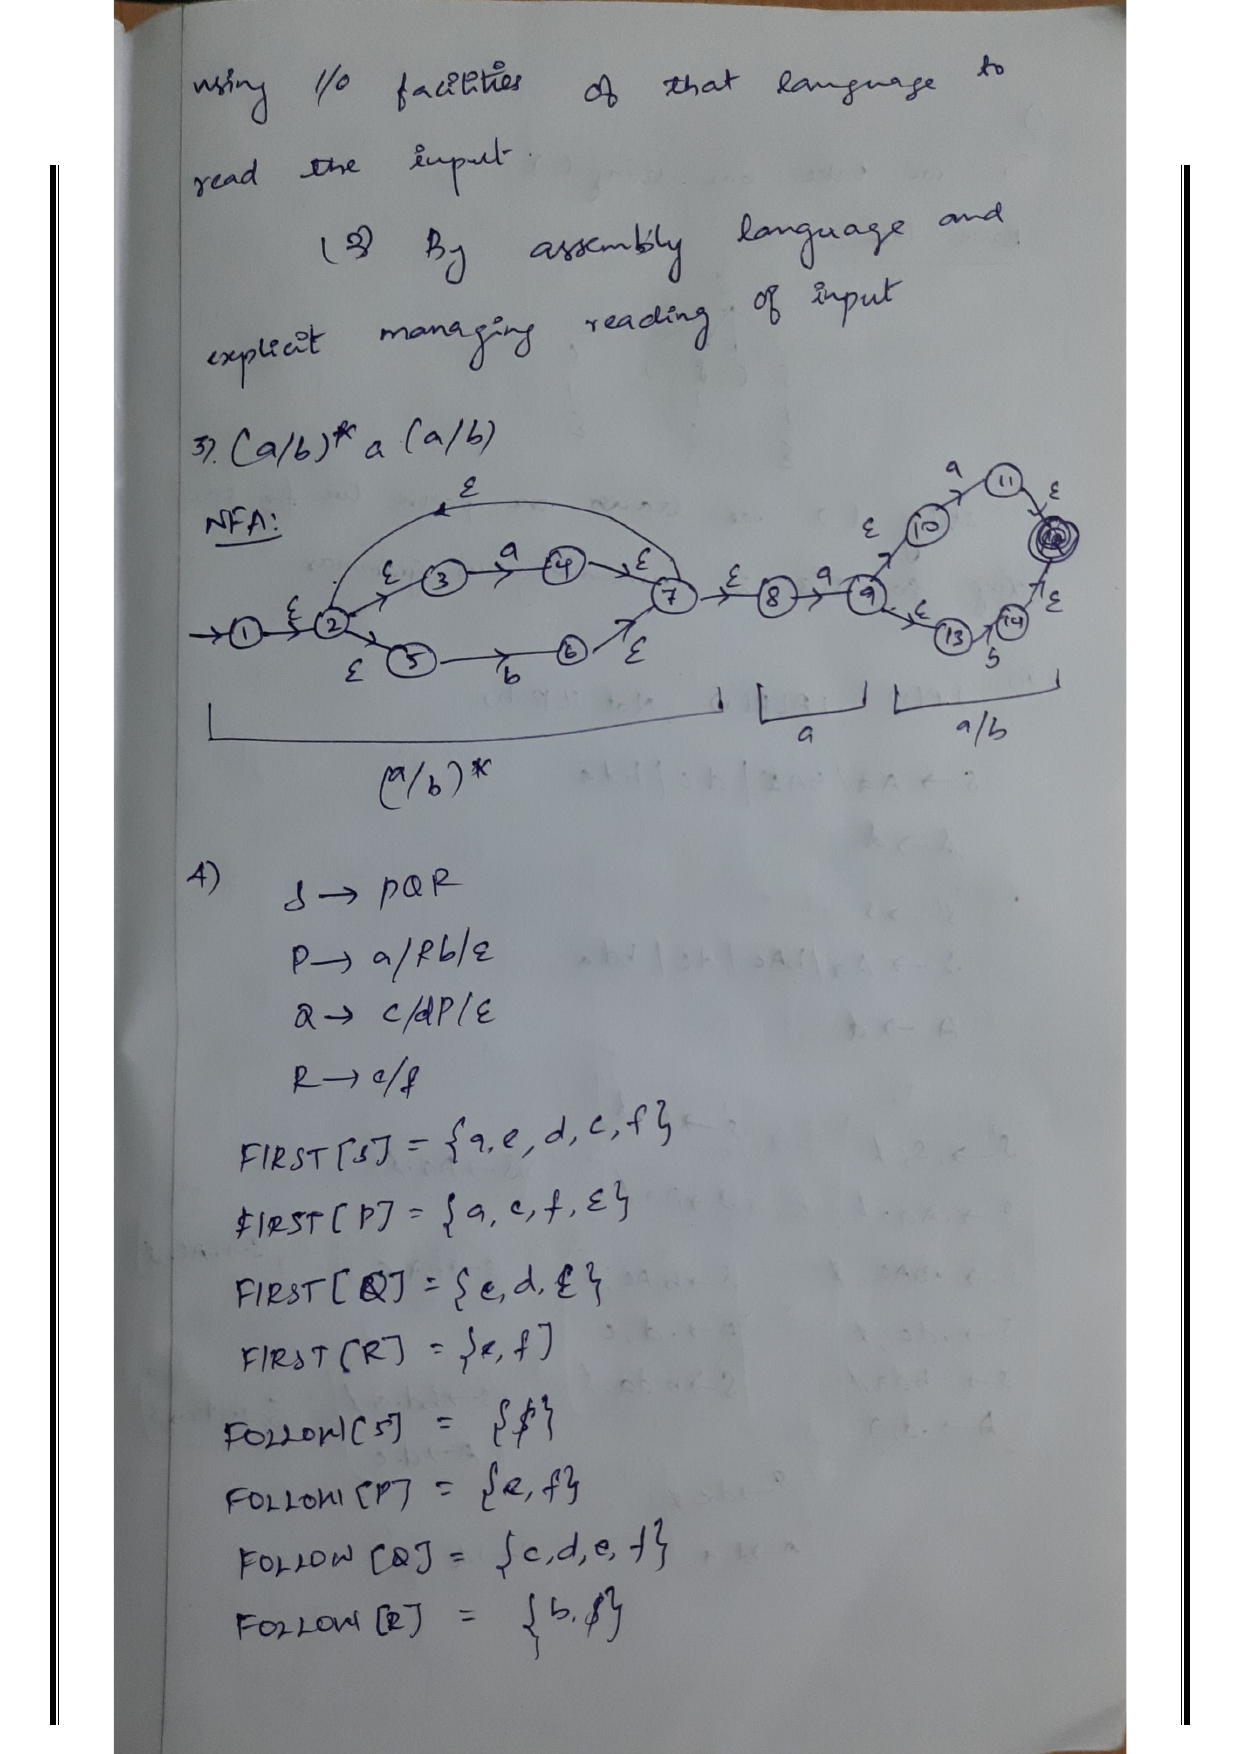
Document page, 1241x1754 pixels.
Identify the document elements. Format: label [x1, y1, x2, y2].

picture [113, 0, 1127, 1754]
